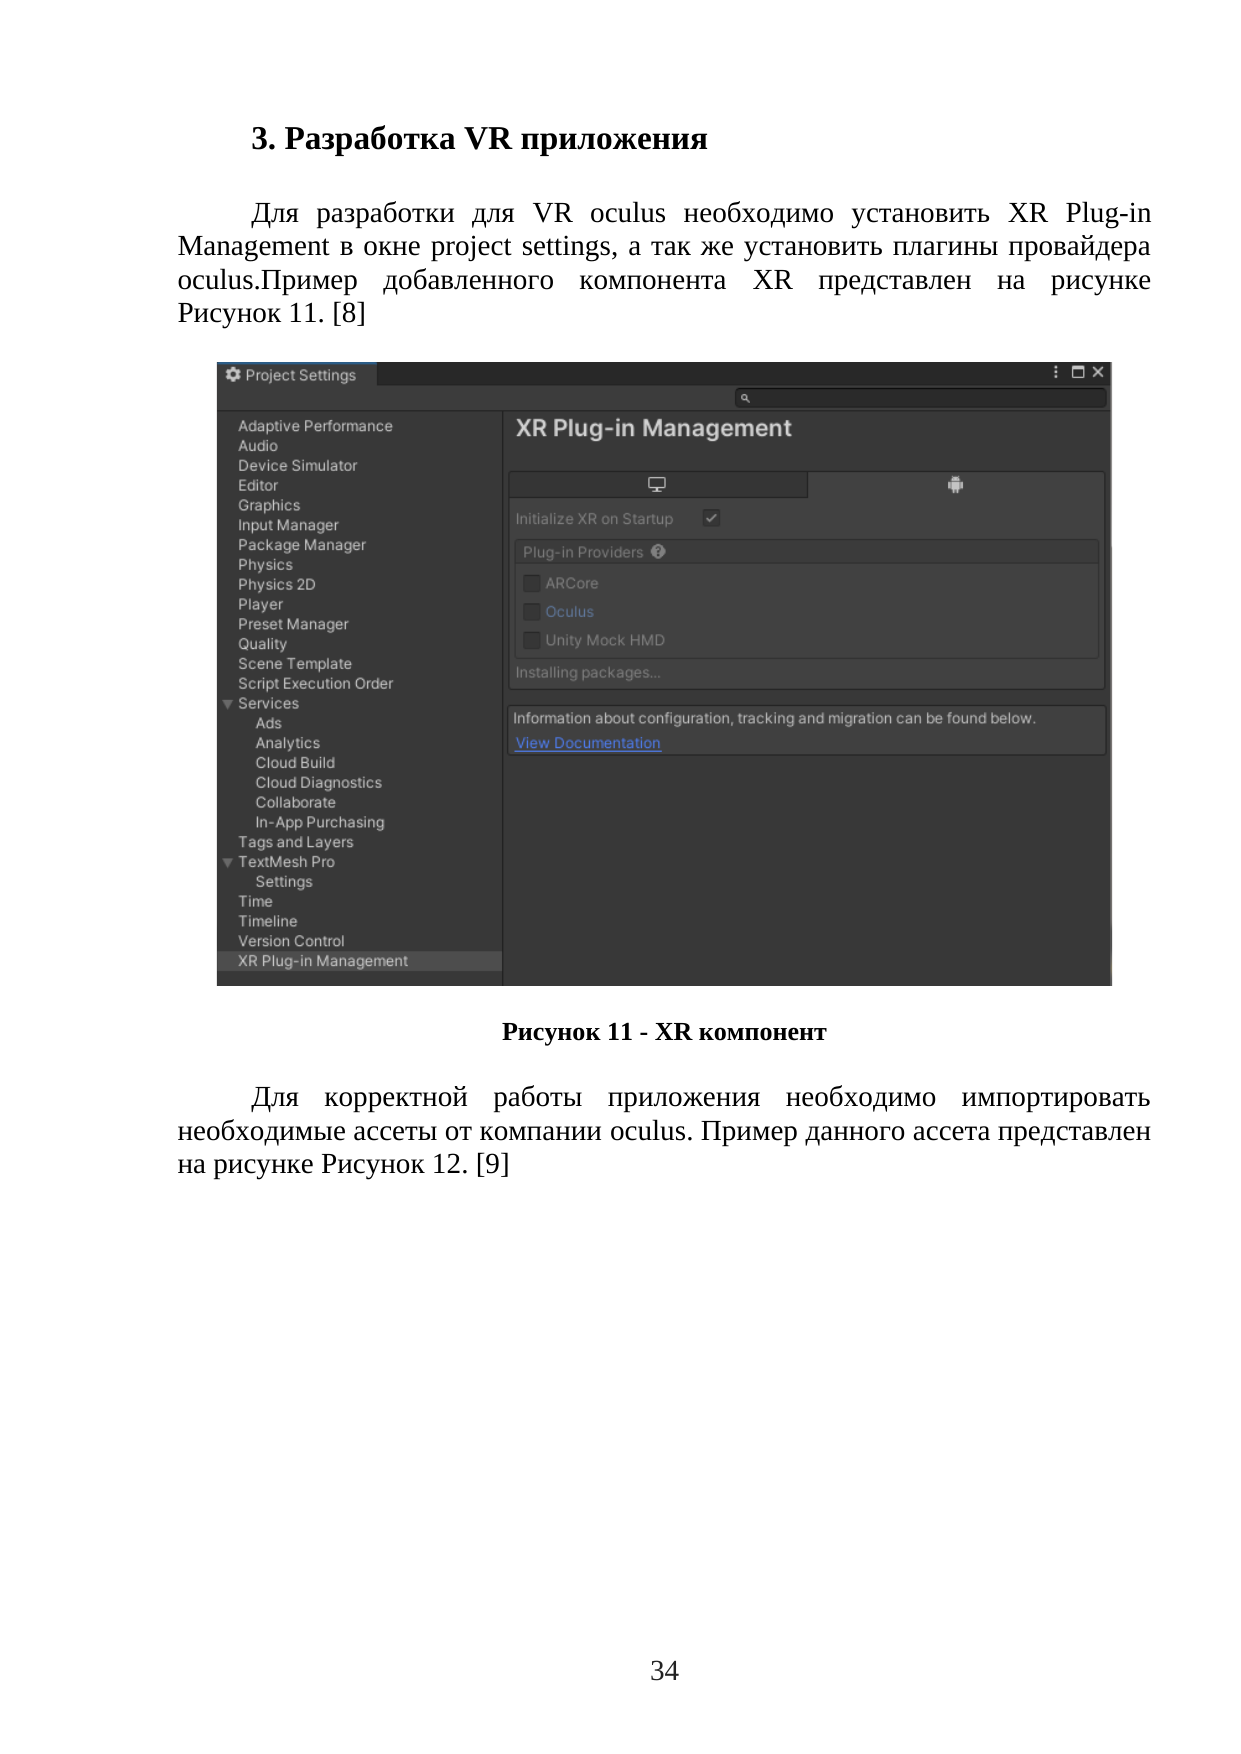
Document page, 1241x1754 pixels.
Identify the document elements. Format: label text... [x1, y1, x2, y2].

subtitle 3. Разработка VR приложения [177, 118, 1152, 156]
text Рисунок 11 - XR компонент [177, 1016, 1152, 1046]
text Для корректной работы приложения необходимо импортировать необходимые ассеты от компании oculus. Пример данного ассета представлен на рисунке 12. [9] [177, 1079, 1152, 1180]
text Для разработки для VR oculus необходимо установить XR Plug-in Management в окне project settings, а так же установить плагины провайдера oculus.Пример добавленного компонента XR представлен на рисунке 11. [8] [177, 195, 1152, 329]
picture [216, 362, 1113, 986]
